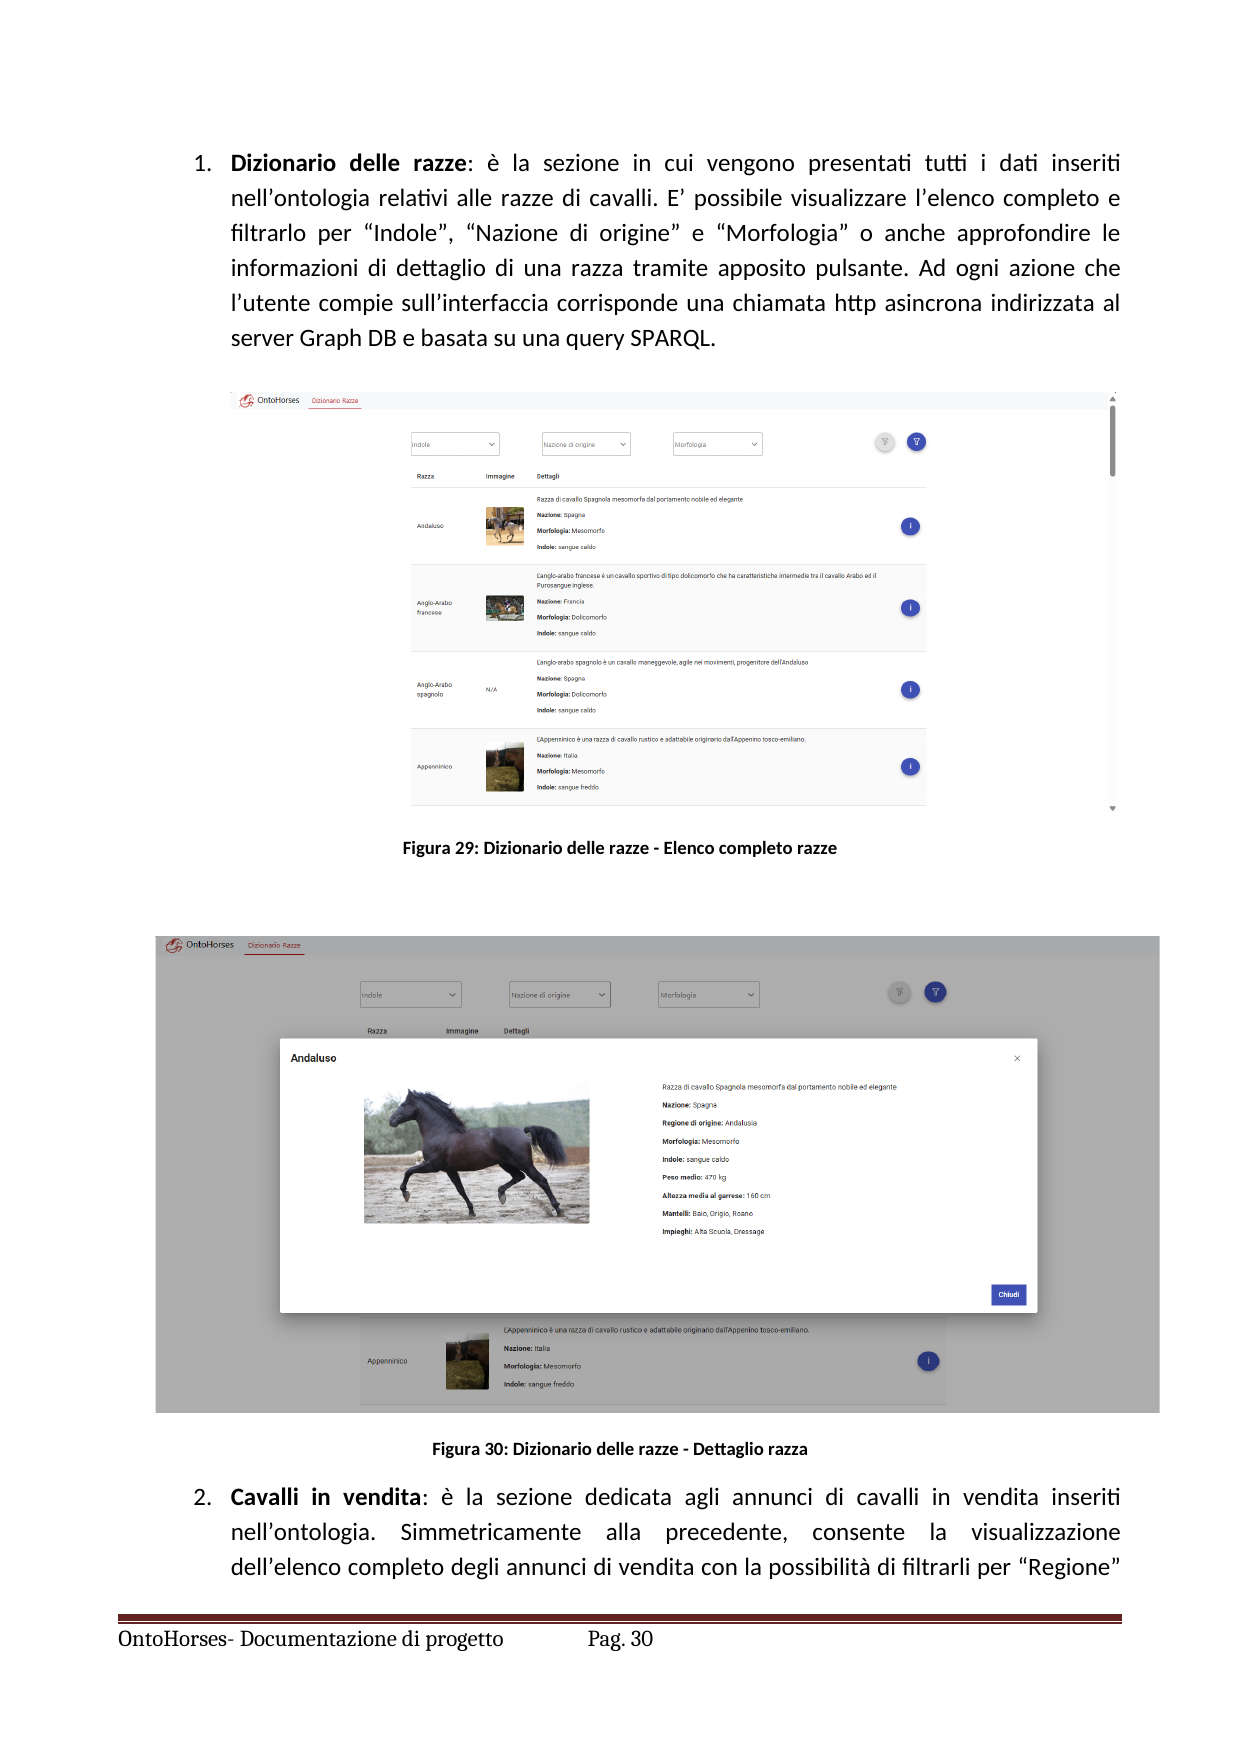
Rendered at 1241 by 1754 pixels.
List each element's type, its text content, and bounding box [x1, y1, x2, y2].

picture [155, 936, 1160, 1413]
text Figura 30: Dizionario delle razze - Dettaglio razza [118, 1437, 1122, 1460]
list Dizionario delle razze: è la sezione in cui vengono presentati tutti i dati inseriti nell’ontologia relativi alle razze di cavalli. E’ possibile visualizzare l’elenco completo e filtrarlo per “Indole”, “Nazione di origine” e “Morfologia” o anche approfondire le informazioni di dettaglio di una razza tramite apposito pulsante. Ad ogni azione che l’utente compie sull’interfaccia corrisponde una chiamata http asincrona indirizzata al server Graph DB e basata su una query SPARQL. [193, 148, 1122, 353]
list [193, 1481, 1122, 1582]
picture [230, 392, 1116, 812]
text Figura 29: Dizionario delle razze - Elenco completo razze [118, 837, 1122, 859]
